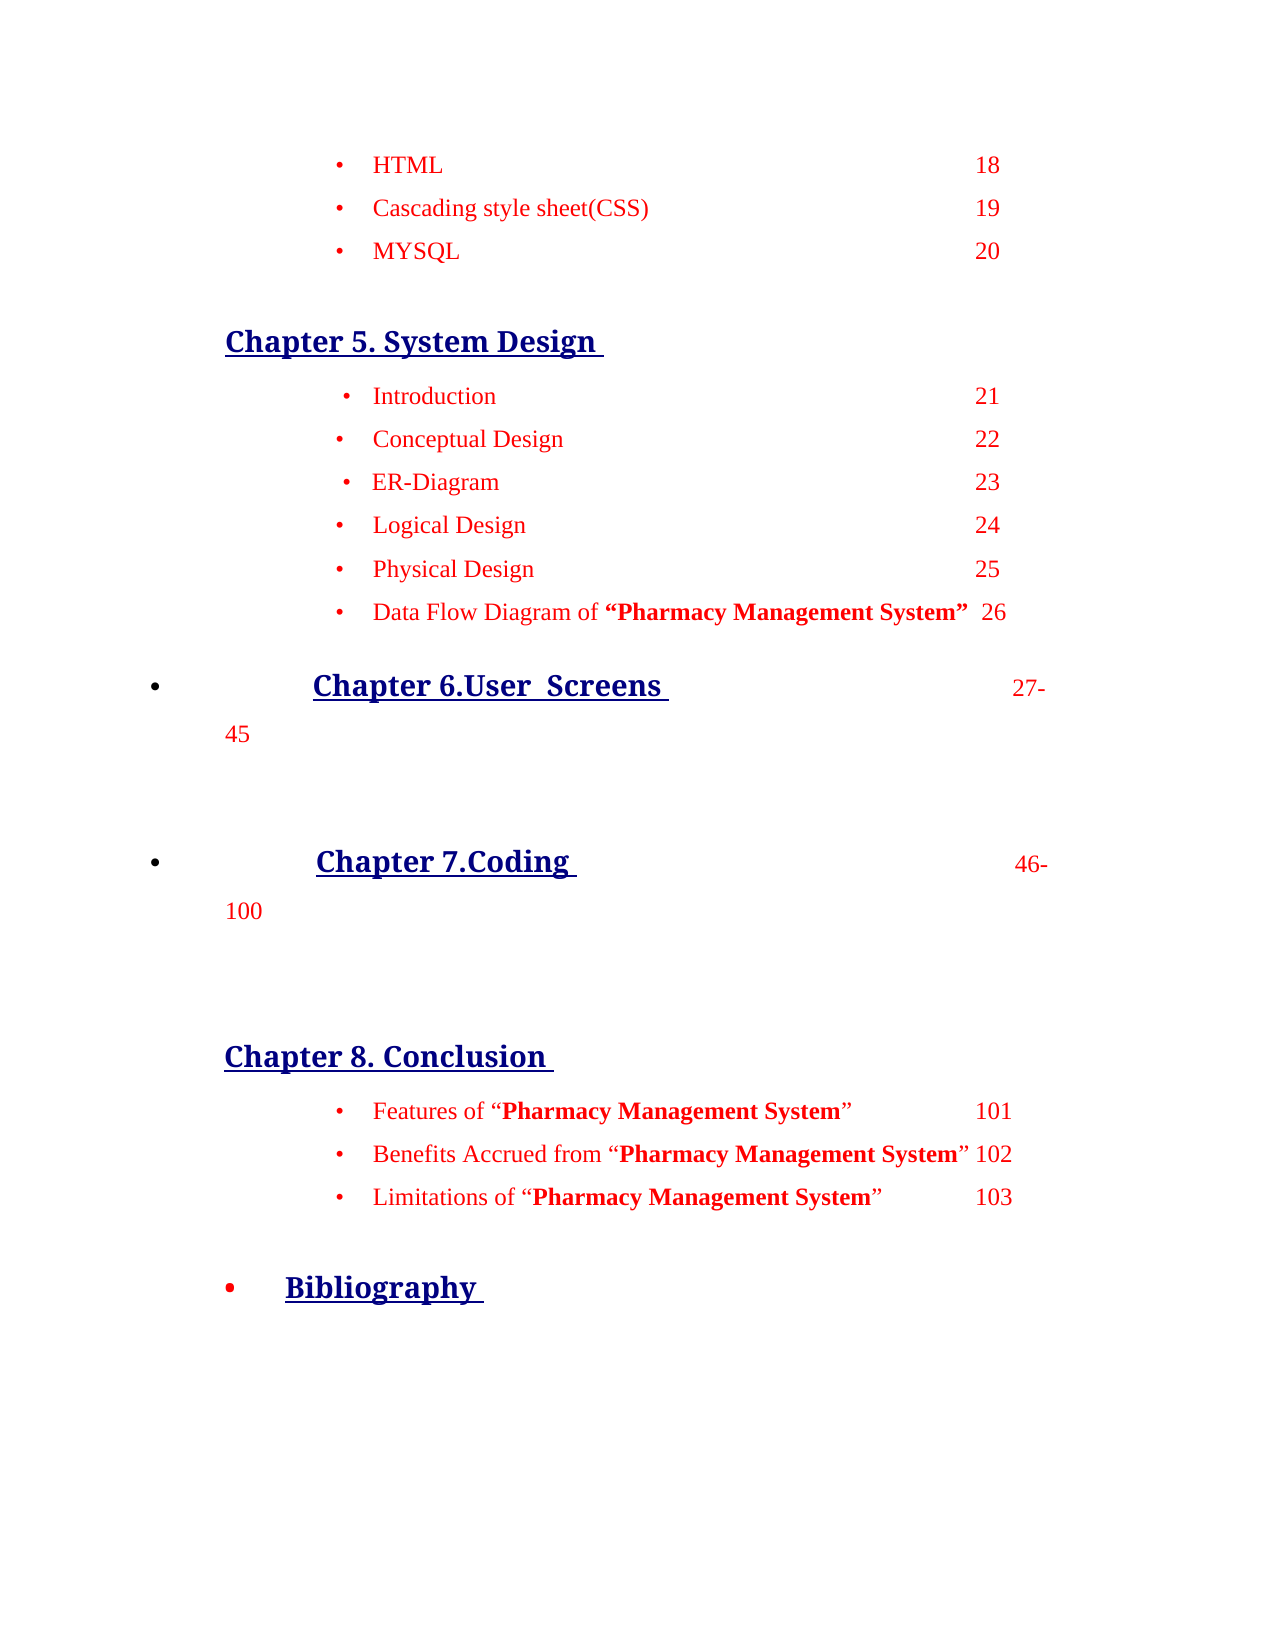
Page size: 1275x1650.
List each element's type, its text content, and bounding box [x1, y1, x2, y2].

list Features of “Pharmacy Management System” 101 [335, 1096, 1055, 1125]
list ER-Diagram 23 [342, 467, 1055, 496]
list Benefits Accrued from “Pharmacy Management System” 102 [335, 1139, 1055, 1168]
list Chapter 7.Coding 46-100 [150, 842, 1055, 924]
list Cascading style sheet(CSS) 19 [335, 193, 1055, 222]
list Data Flow Diagram of “Pharmacy Management System” 26 [335, 597, 1055, 626]
text Chapter 5. System Design [225, 322, 1055, 361]
text Chapter 8. Conclusion [224, 1036, 1055, 1076]
list Limitations of “Pharmacy Management System” 103 [335, 1182, 1055, 1211]
list MYSQL 20 [335, 236, 1055, 265]
list Physical Design 25 [335, 554, 1055, 582]
list Chapter 6.User Screens 27-45 [150, 665, 1055, 748]
list HTML 18 [335, 150, 1055, 179]
list Logical Design 24 [335, 511, 1055, 539]
list Conceptual Design 22 [335, 424, 1055, 453]
list Bibliography [224, 1268, 1055, 1307]
list Introduction 21 [342, 381, 1055, 410]
